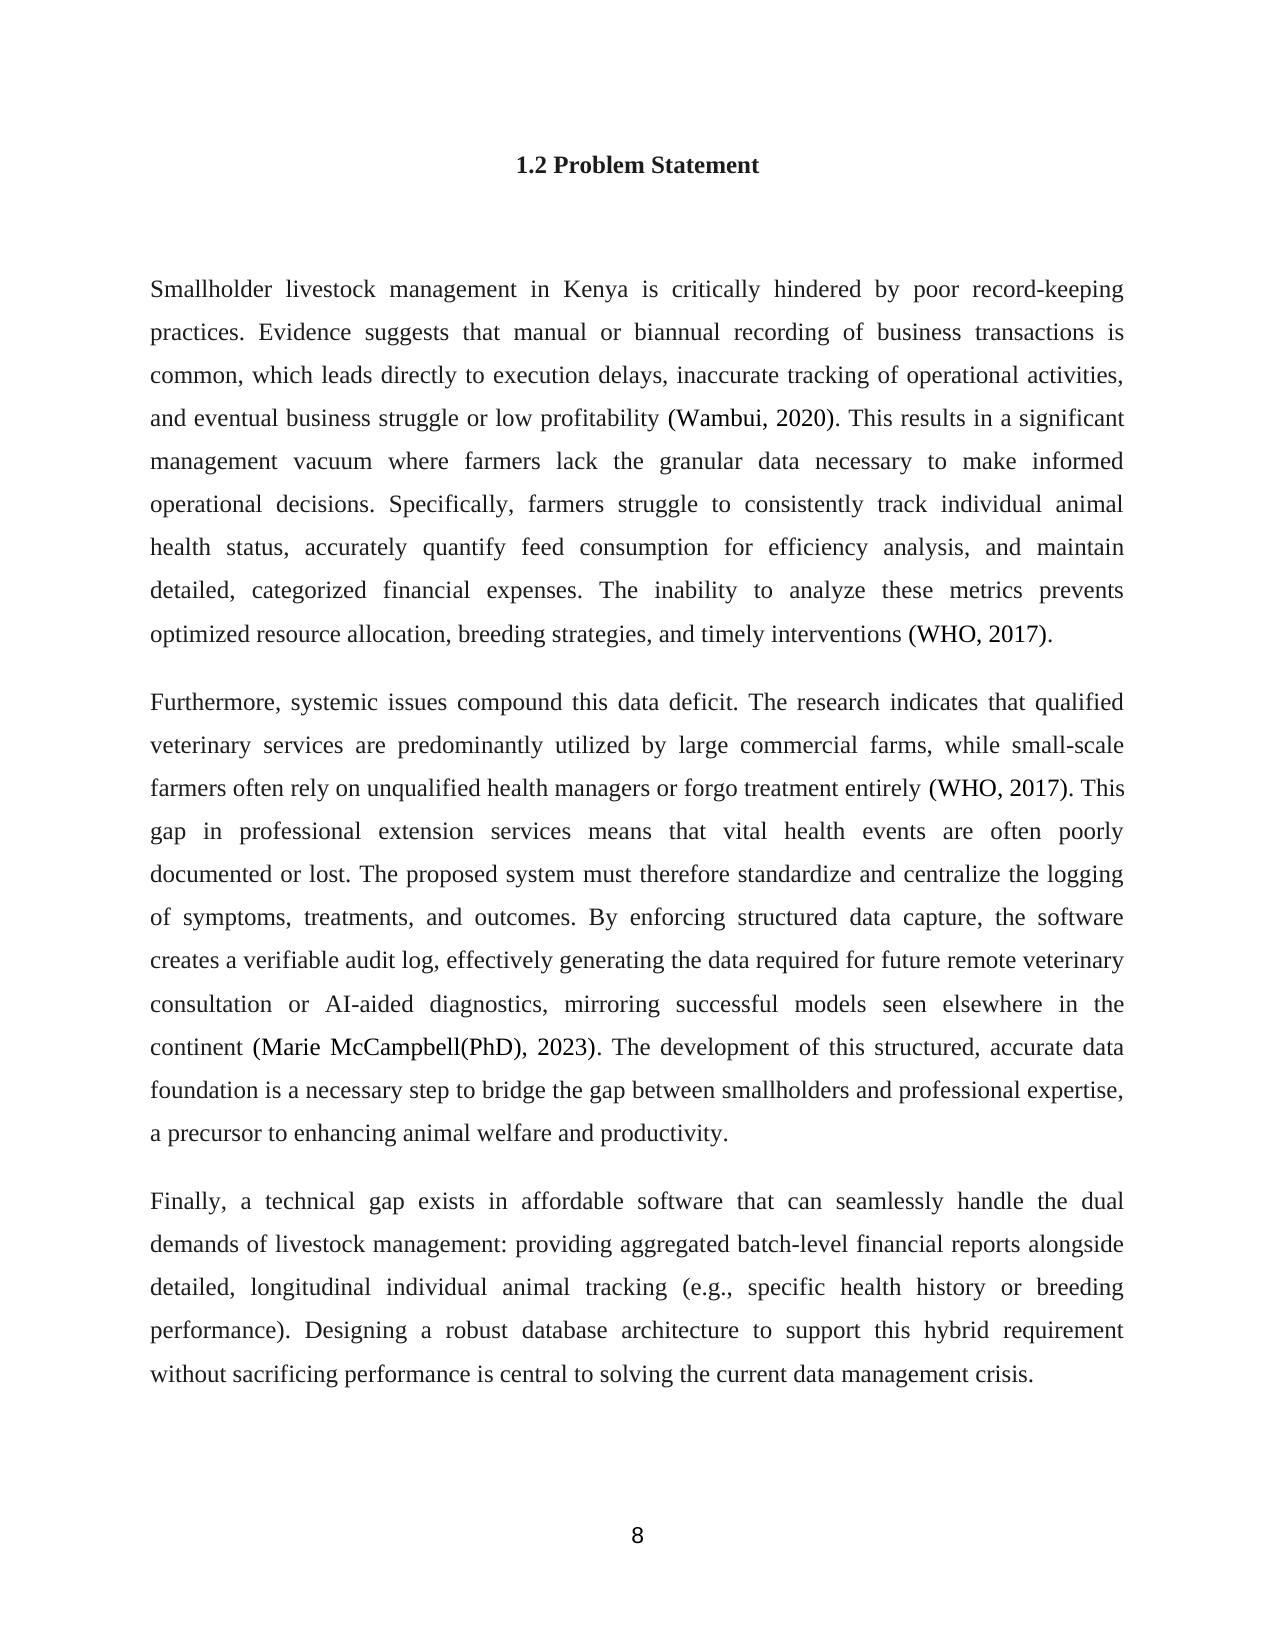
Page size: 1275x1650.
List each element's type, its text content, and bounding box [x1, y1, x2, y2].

text Finally, a technical gap exists in affordable software that can seamlessly handle the dual demands of livestock management: providing aggregated batch-level financial reports alongside detailed, longitudinal individual animal tracking (e.g., specific health history or breeding performance). Designing a robust database architecture to support this hybrid requirement without sacrificing performance is central to solving the current data management crisis. [150, 1186, 1125, 1387]
text Smallholder livestock management in Kenya is critically hindered by poor record-keeping practices. Evidence suggests that manual or biannual recording of business transactions is common, which leads directly to execution delays, inaccurate tracking of operational activities, and eventual business struggle or low profitability. This results in a significant management vacuum where farmers lack the granular data necessary to make informed operational decisions. Specifically, farmers struggle to consistently track individual animal health status, accurately quantify feed consumption for efficiency analysis, and maintain detailed, categorized financial expenses. The inability to analyze these metrics prevents optimized resource allocation, breeding strategies, and timely interventions. [150, 274, 1125, 647]
text Furthermore, systemic issues compound this data deficit. The research indicates that qualified veterinary services are predominantly utilized by large commercial farms, while small-scale farmers often rely on unqualified health managers or forgo treatment entirely. This gap in professional extension services means that vital health events are often poorly documented or lost. The proposed system must therefore standardize and centralize the logging of symptoms, treatments, and outcomes. By enforcing structured data capture, the software creates a verifiable audit log, effectively generating the data required for future remote veterinary consultation or AI-aided diagnostics, mirroring successful models seen elsewhere in the continent. The development of this structured, accurate data foundation is a necessary step to bridge the gap between smallholders and professional expertise, a precursor to enhancing animal welfare and productivity. [150, 687, 1125, 1147]
subtitle 1.2 Problem Statement [150, 150, 1125, 179]
